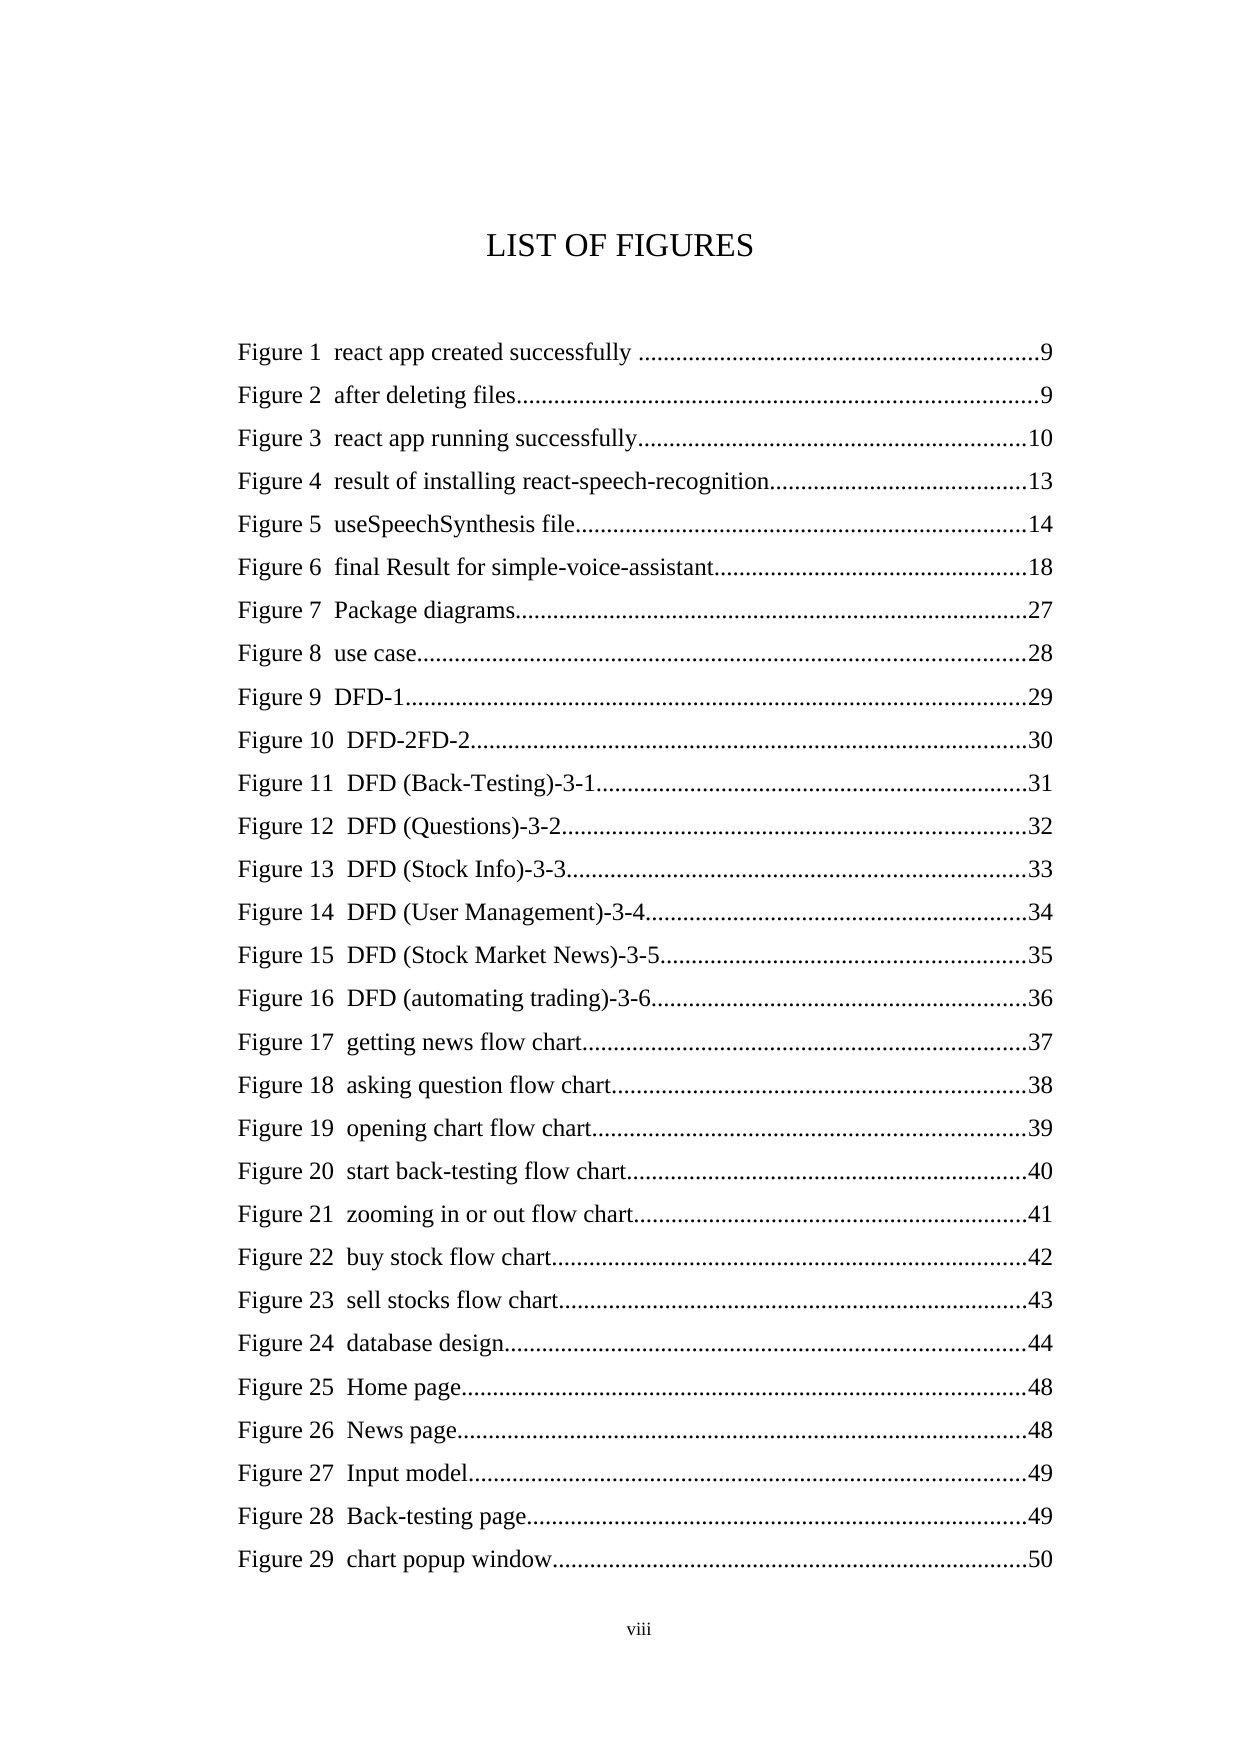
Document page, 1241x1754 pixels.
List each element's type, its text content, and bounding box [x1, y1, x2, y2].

text Figure 16 DFD (automating trading)-3-6 36 [237, 983, 1053, 1012]
text Figure 27 Input model 49 [237, 1458, 1053, 1487]
text Figure 20 start back-testing flow chart 40 [237, 1156, 1053, 1185]
text Figure 17 getting news flow chart 37 [237, 1027, 1053, 1055]
text Figure 10 DFD-2FD-2 30 [237, 725, 1053, 753]
text Figure 9 DFD-1 29 [237, 682, 1053, 710]
text Figure 25 Home page 48 [237, 1372, 1053, 1400]
text Figure 22 buy stock flow chart 42 [237, 1242, 1053, 1271]
text Figure 2 after deleting files 9 [237, 380, 1053, 408]
text Figure 4 result of installing react-speech-recognition 13 [237, 466, 1053, 495]
subtitle LIST OF FIGURES [187, 225, 1053, 263]
text Figure 15 DFD (Stock Market News)-3-5 35 [237, 940, 1053, 969]
text Figure 26 News page 48 [237, 1415, 1053, 1443]
text Figure 21 zooming in or out flow chart 41 [237, 1199, 1053, 1228]
text Figure 11 DFD (Back-Testing)-3-1 31 [237, 768, 1053, 797]
text Figure 14 DFD (User Management)-3-4 34 [237, 897, 1053, 926]
text Figure 19 opening chart flow chart 39 [237, 1113, 1053, 1142]
text Figure 28 Back-testing page 49 [237, 1501, 1053, 1530]
text Figure 6 final Result for simple-voice-assistant 18 [237, 552, 1053, 581]
text Figure 18 asking question flow chart 38 [237, 1070, 1053, 1098]
text Figure 24 database design 44 [237, 1328, 1053, 1357]
text Figure 1 react app created successfully 9 [237, 337, 1053, 365]
text Figure 12 DFD (Questions)-3-2 32 [237, 811, 1053, 840]
text Figure 5 useSpeechSynthesis file 14 [237, 509, 1053, 538]
text Figure 29 chart popup window 50 [237, 1544, 1053, 1573]
text Figure 8 use case 28 [237, 638, 1053, 667]
text Figure 7 Package diagrams 27 [237, 595, 1053, 624]
text Figure 23 sell stocks flow chart 43 [237, 1285, 1053, 1314]
text Figure 3 react app running successfully 10 [237, 423, 1053, 452]
text Figure 13 DFD (Stock Info)-3-3 33 [237, 854, 1053, 883]
